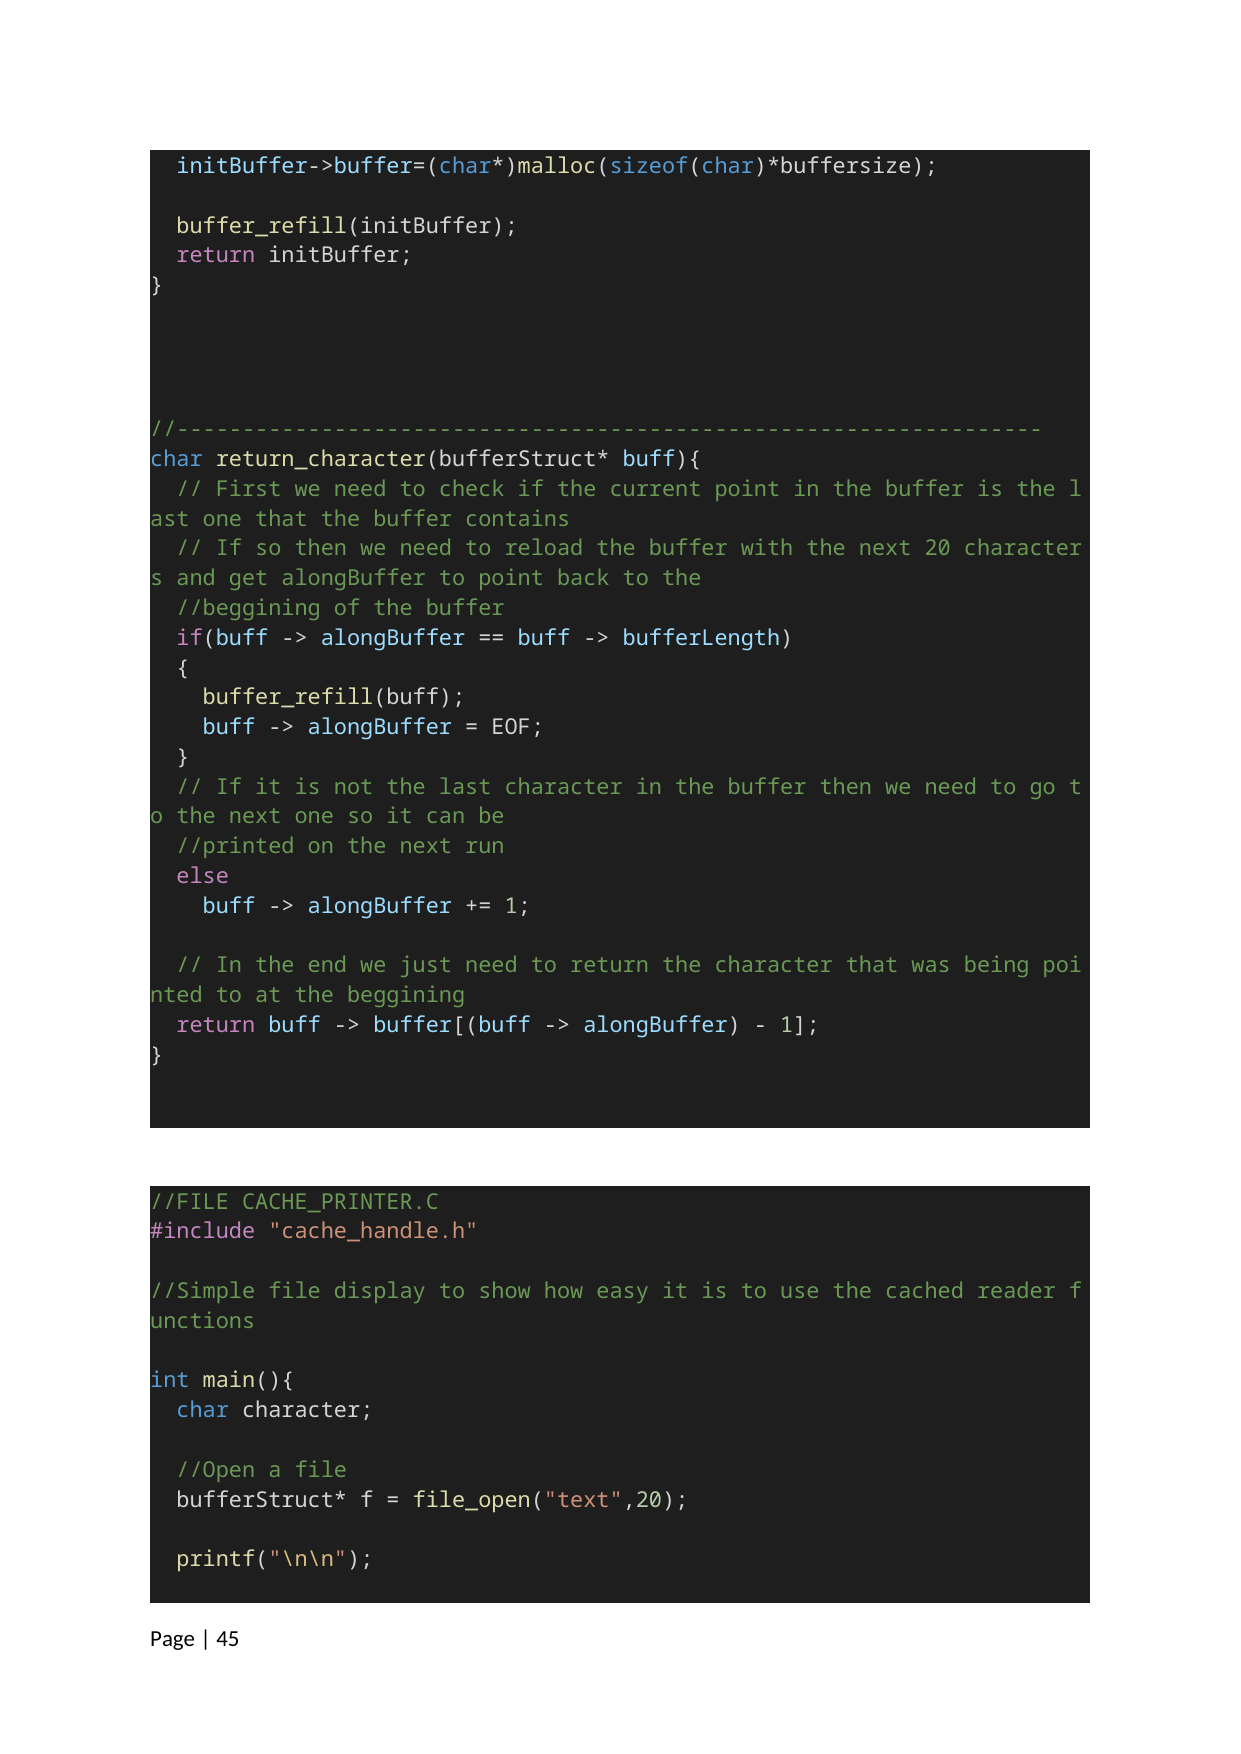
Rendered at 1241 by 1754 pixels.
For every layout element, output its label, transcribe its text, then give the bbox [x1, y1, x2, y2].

text printf("\n\n"); [150, 1543, 1090, 1573]
text #include "cache_handle.h" [150, 1216, 1090, 1245]
text //Simple file display to show how easy it is to use the cached reader functions [150, 1275, 1090, 1335]
text //------------------------------------------------------------------ [150, 413, 1090, 443]
text buff -> alongBuffer = EOF; [150, 711, 1090, 741]
text return buff -> buffer[(buff -> alongBuffer) - 1]; [150, 1009, 1090, 1039]
text } [150, 269, 1090, 299]
text } [150, 741, 1090, 771]
text bufferStruct* f = file_open("text",20); [150, 1484, 1090, 1513]
text //Open a file [150, 1454, 1090, 1484]
text { [150, 652, 1090, 681]
text buffer_refill(initBuffer); [150, 209, 1090, 239]
text // In the end we just need to return the character that was being pointed to at the beggining [150, 949, 1090, 1009]
text else [150, 860, 1090, 890]
text //FILE CACHE_PRINTER.C [150, 1186, 1090, 1216]
text // If so then we need to reload the buffer with the next 20 characters and get alongBuffer to point back to the [150, 532, 1090, 592]
text char return_character(bufferStruct* buff){ [150, 443, 1090, 473]
text char character; [150, 1394, 1090, 1424]
text //printed on the next run [150, 830, 1090, 860]
text //beggining of the buffer [150, 592, 1090, 622]
text // First we need to check if the current point in the buffer is the last one that the buffer contains [150, 473, 1090, 532]
text initBuffer->buffer=(char*)malloc(sizeof(char)*buffersize); [150, 150, 1090, 180]
text return initBuffer; [150, 239, 1090, 269]
text buff -> alongBuffer += 1; [150, 890, 1090, 920]
text } [150, 1039, 1090, 1069]
text buffer_refill(buff); [150, 681, 1090, 711]
text int main(){ [150, 1364, 1090, 1394]
text // If it is not the last character in the buffer then we need to go to the next one so it can be [150, 771, 1090, 830]
text if(buff -> alongBuffer == buff -> bufferLength) [150, 622, 1090, 652]
